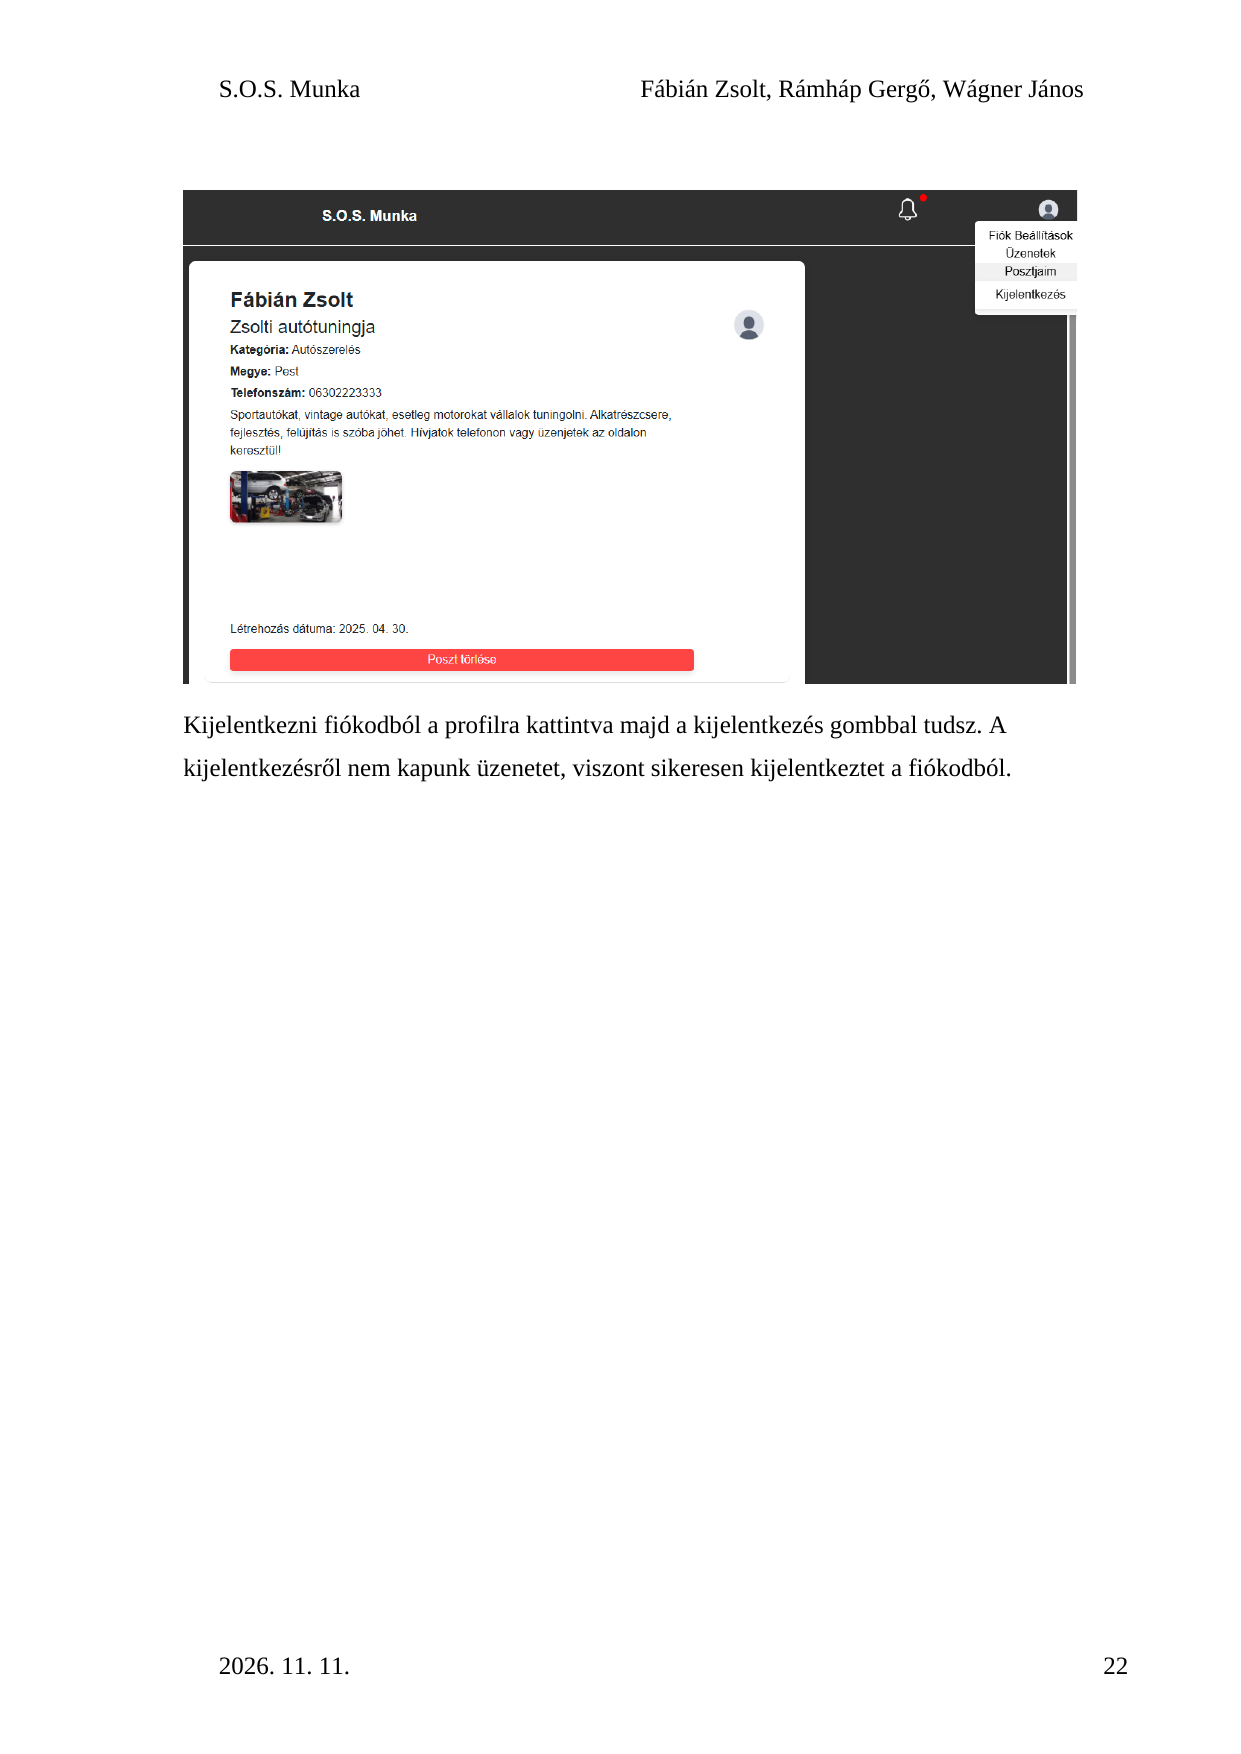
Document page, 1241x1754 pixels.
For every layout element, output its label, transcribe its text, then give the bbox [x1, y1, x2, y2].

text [183, 148, 1092, 683]
text Kijelentkezni fiókodból a profilra kattintva majd a kijelentkezés gombbal tudsz. A kijelentkezésről nem kapunk üzenetet, viszont sikeresen kijelentkeztet a fiókodból. [183, 710, 1092, 782]
picture [183, 190, 1078, 684]
